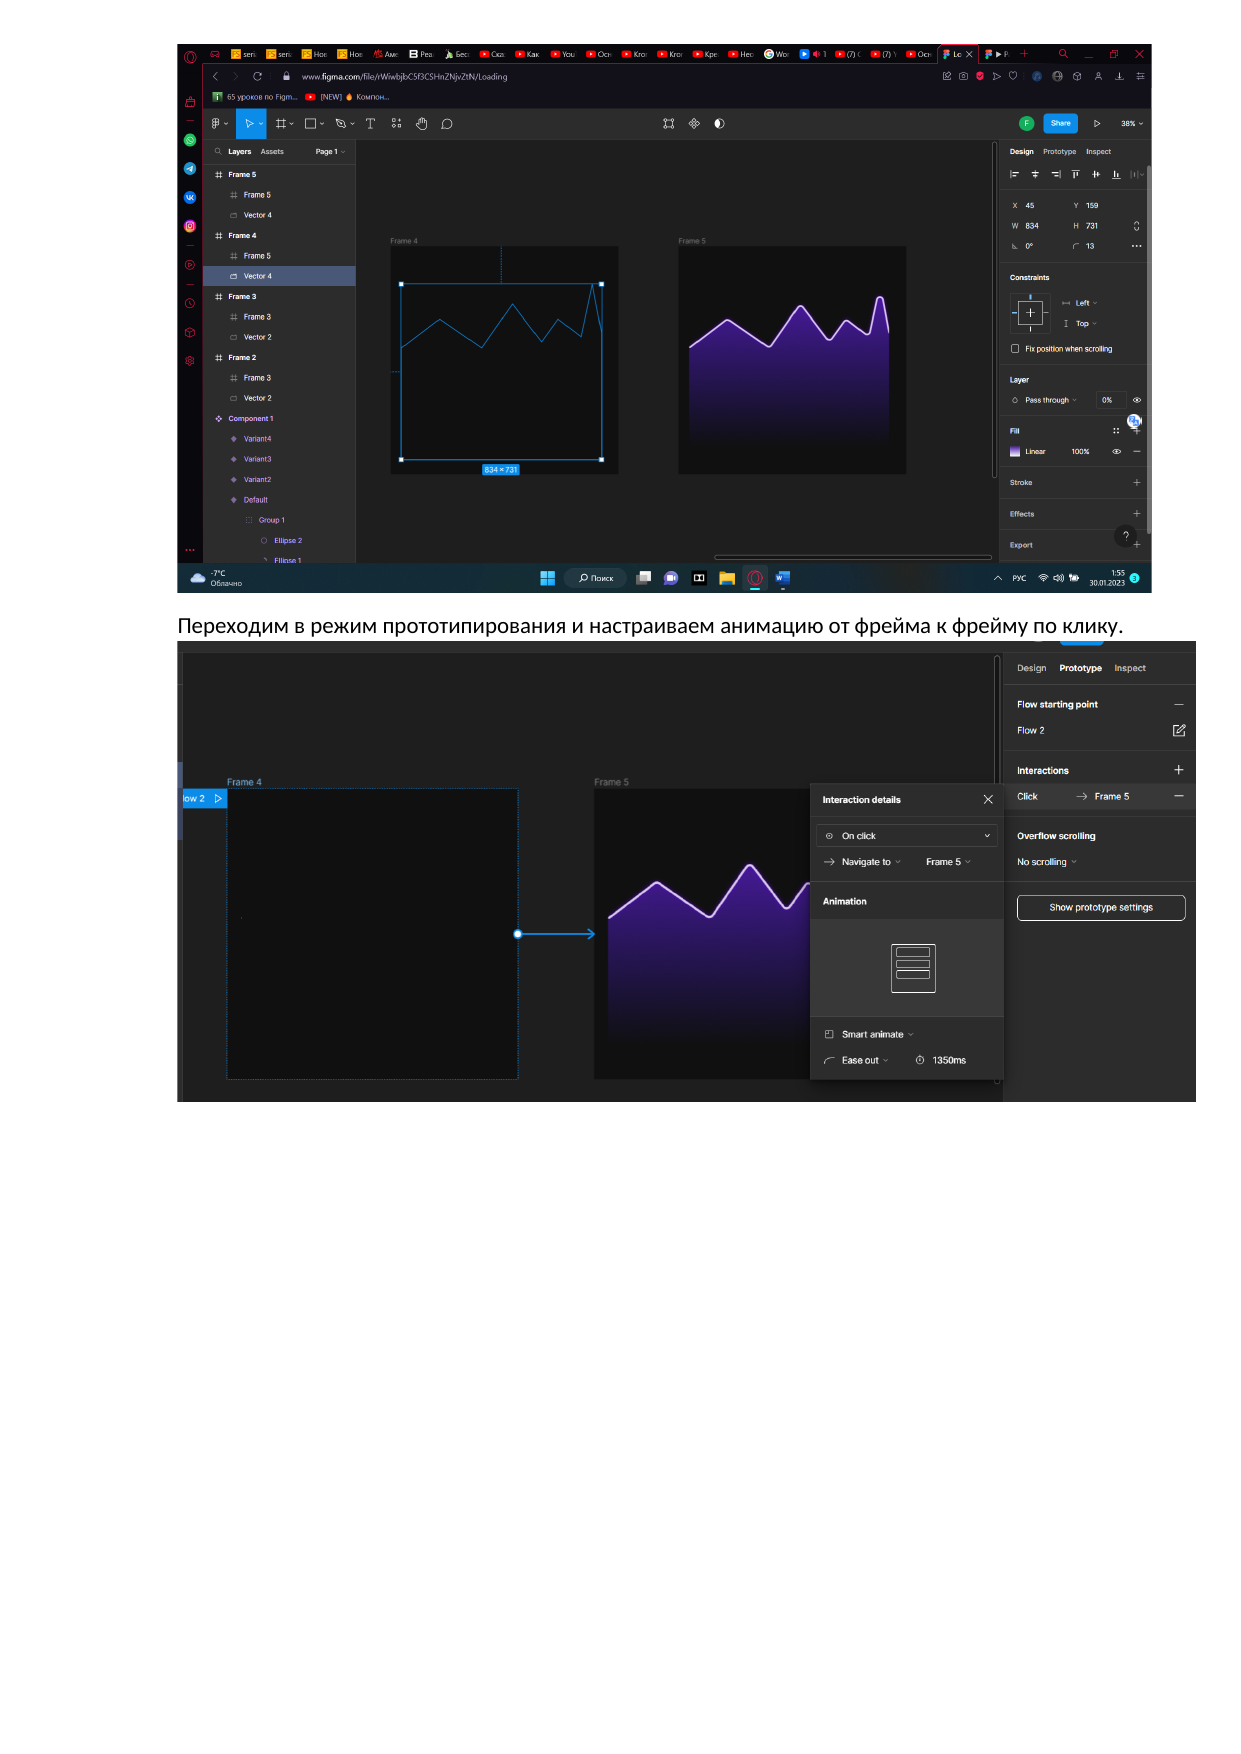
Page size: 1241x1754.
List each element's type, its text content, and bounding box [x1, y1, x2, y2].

picture [177, 641, 1196, 1102]
text Переходим в режим прототипирования и настраиваем анимацию от фрейма к фрейму по клику. [177, 611, 1152, 641]
picture [177, 44, 1152, 593]
